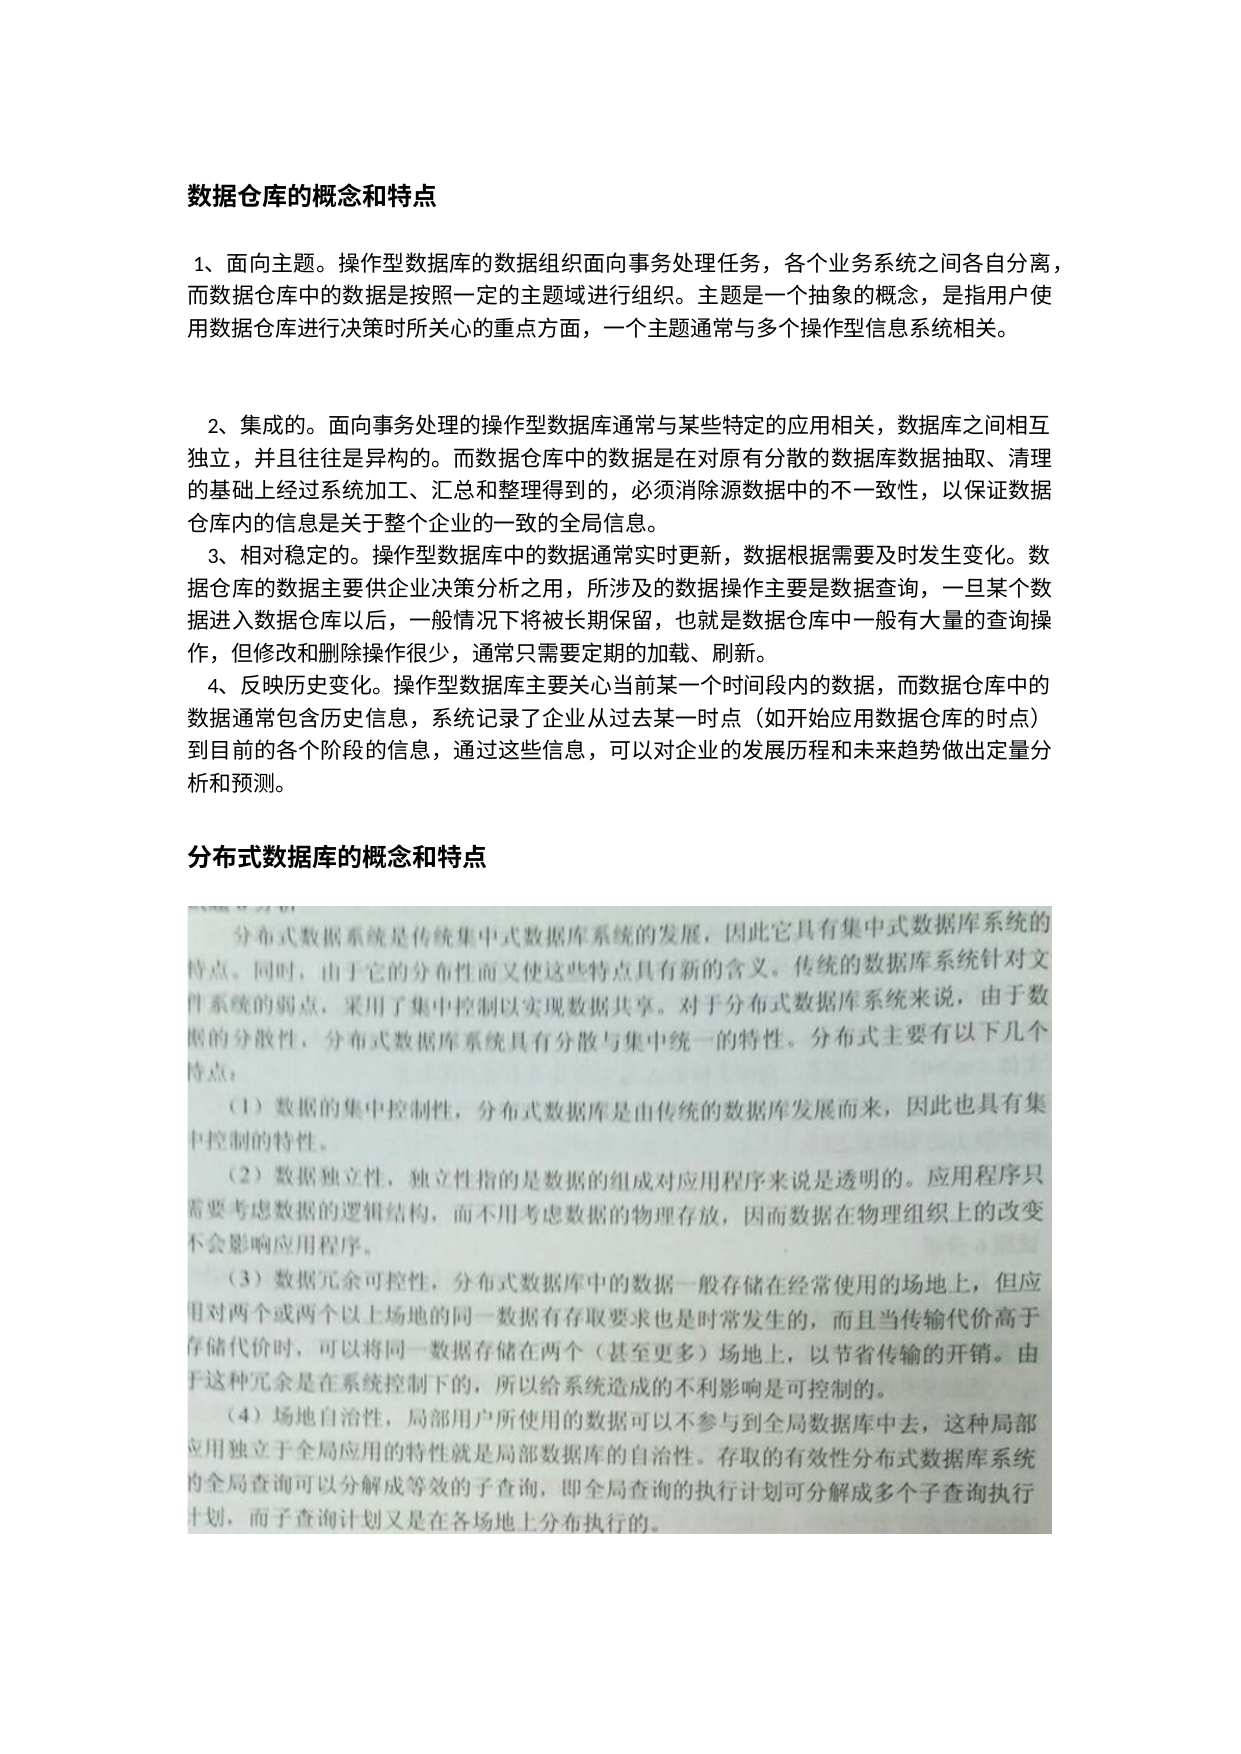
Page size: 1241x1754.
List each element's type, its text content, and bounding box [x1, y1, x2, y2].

subtitle 分布式数据库的概念和特点 [187, 823, 1053, 888]
text 1、面向主题。操作型数据库的数据组织面向事务处理任务，各个业务系统之间各自分离，而数据仓库中的数据是按照一定的主题域进行组织。主题是一个抽象的概念，是指用户使用数据仓库进行决策时所关心的重点方面，一个主题通常与多个操作型信息系统相关。 [187, 245, 1053, 343]
text 4、反映历史变化。操作型数据库主要关心当前某一个时间段内的数据，而数据仓库中的数据通常包含历史信息，系统记录了企业从过去某一时点（如开始应用数据仓库的时点）到目前的各个阶段的信息，通过这些信息，可以对企业的发展历程和未来趋势做出定量分析和预测。 [187, 668, 1053, 798]
picture [187, 906, 1052, 1534]
text 3、相对稳定的。操作型数据库中的数据通常实时更新，数据根据需要及时发生变化。数据仓库的数据主要供企业决策分析之用，所涉及的数据操作主要是数据查询，一旦某个数据进入数据仓库以后，一般情况下将被长期保留，也就是数据仓库中一般有大量的查询操作，但修改和删除操作很少，通常只需要定期的加载、刷新。 [187, 538, 1053, 668]
text 2、集成的。面向事务处理的操作型数据库通常与某些特定的应用相关，数据库之间相互独立，并且往往是异构的。而数据仓库中的数据是在对原有分散的数据库数据抽取、清理的基础上经过系统加工、汇总和整理得到的，必须消除源数据中的不一致性，以保证数据仓库内的信息是关于整个企业的一致的全局信息。 [187, 408, 1053, 538]
subtitle 数据仓库的概念和特点 [187, 162, 1053, 227]
